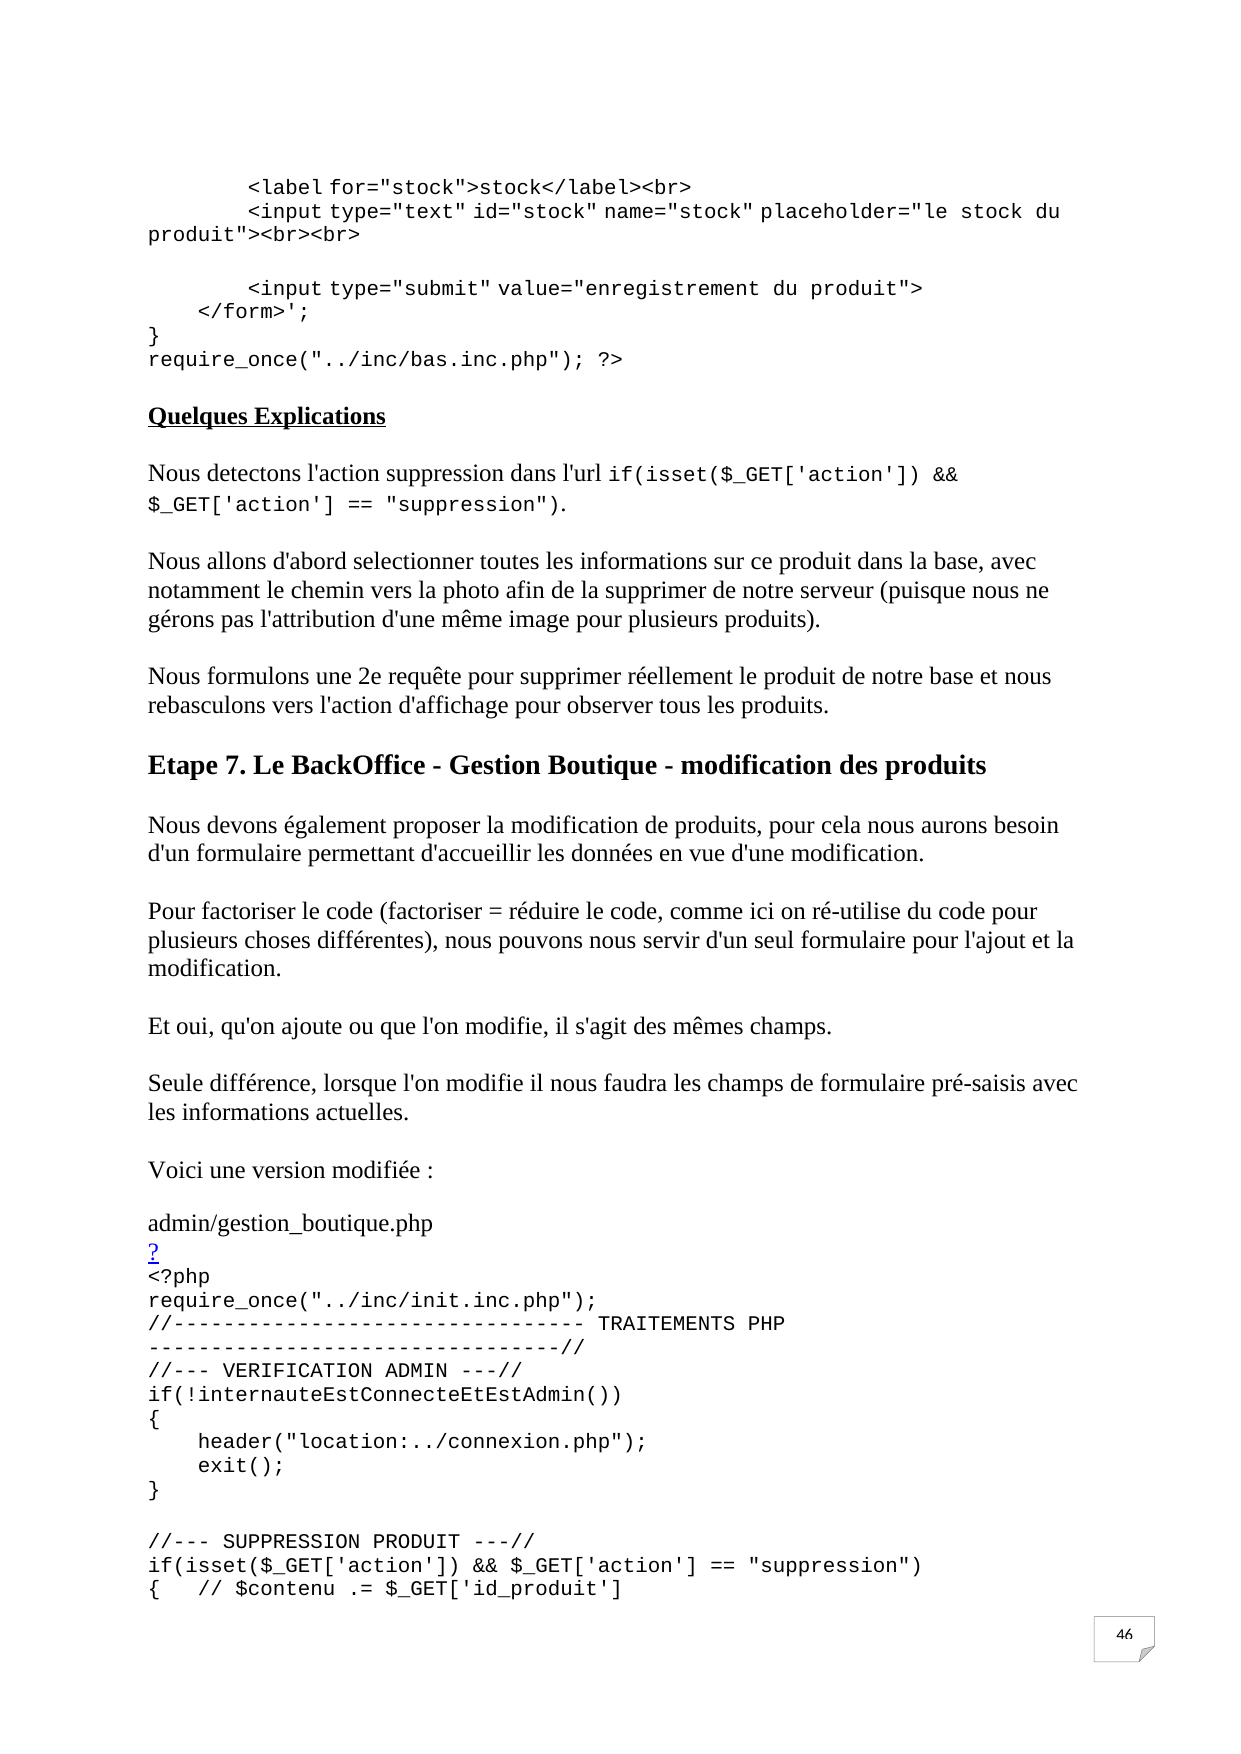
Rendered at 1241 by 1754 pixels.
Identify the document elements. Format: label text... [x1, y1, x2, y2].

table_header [148, 148, 1093, 372]
text Quelques Explications Nous detectons l'action suppression dans l'url if(isset($_GET['action']) && $_GET['action'] == "suppression"). Nous allons d'abord selectionner toutes les informations sur ce produit dans la base, avec notamment le chemin vers la photo afin de la supprimer de notre serveur (puisque nous ne gérons pas l'attribution d'une même image pour plusieurs produits). Nous formulons une 2e requête pour supprimer réellement le produit de notre base et nous rebasculons vers l'action d'affichage pour observer tous les produits. [148, 372, 1093, 719]
text admin/gestion_boutique.php [148, 1208, 1093, 1237]
text Nous devons également proposer la modification de produits, pour cela nous aurons besoin d'un formulaire permettant d'accueillir les données en vue d'une modification. Pour factoriser le code (factoriser = réduire le code, comme ici on ré-utilise du code pour plusieurs choses différentes), nous pouvons nous servir d'un seul formulaire pour l'ajout et la modification. Et oui, qu'on ajoute ou que l'on modifie, il s'agit des mêmes champs. Seule différence, lorsque l'on modifie il nous faudra les champs de formulaire pré-saisis avec les informations actuelles. Voici une version modifiée : [148, 810, 1093, 1183]
text Etape 7. Le BackOffice - Gestion Boutique - modification des produits [148, 748, 1093, 781]
text ? [148, 1237, 1093, 1266]
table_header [148, 1266, 1093, 1602]
